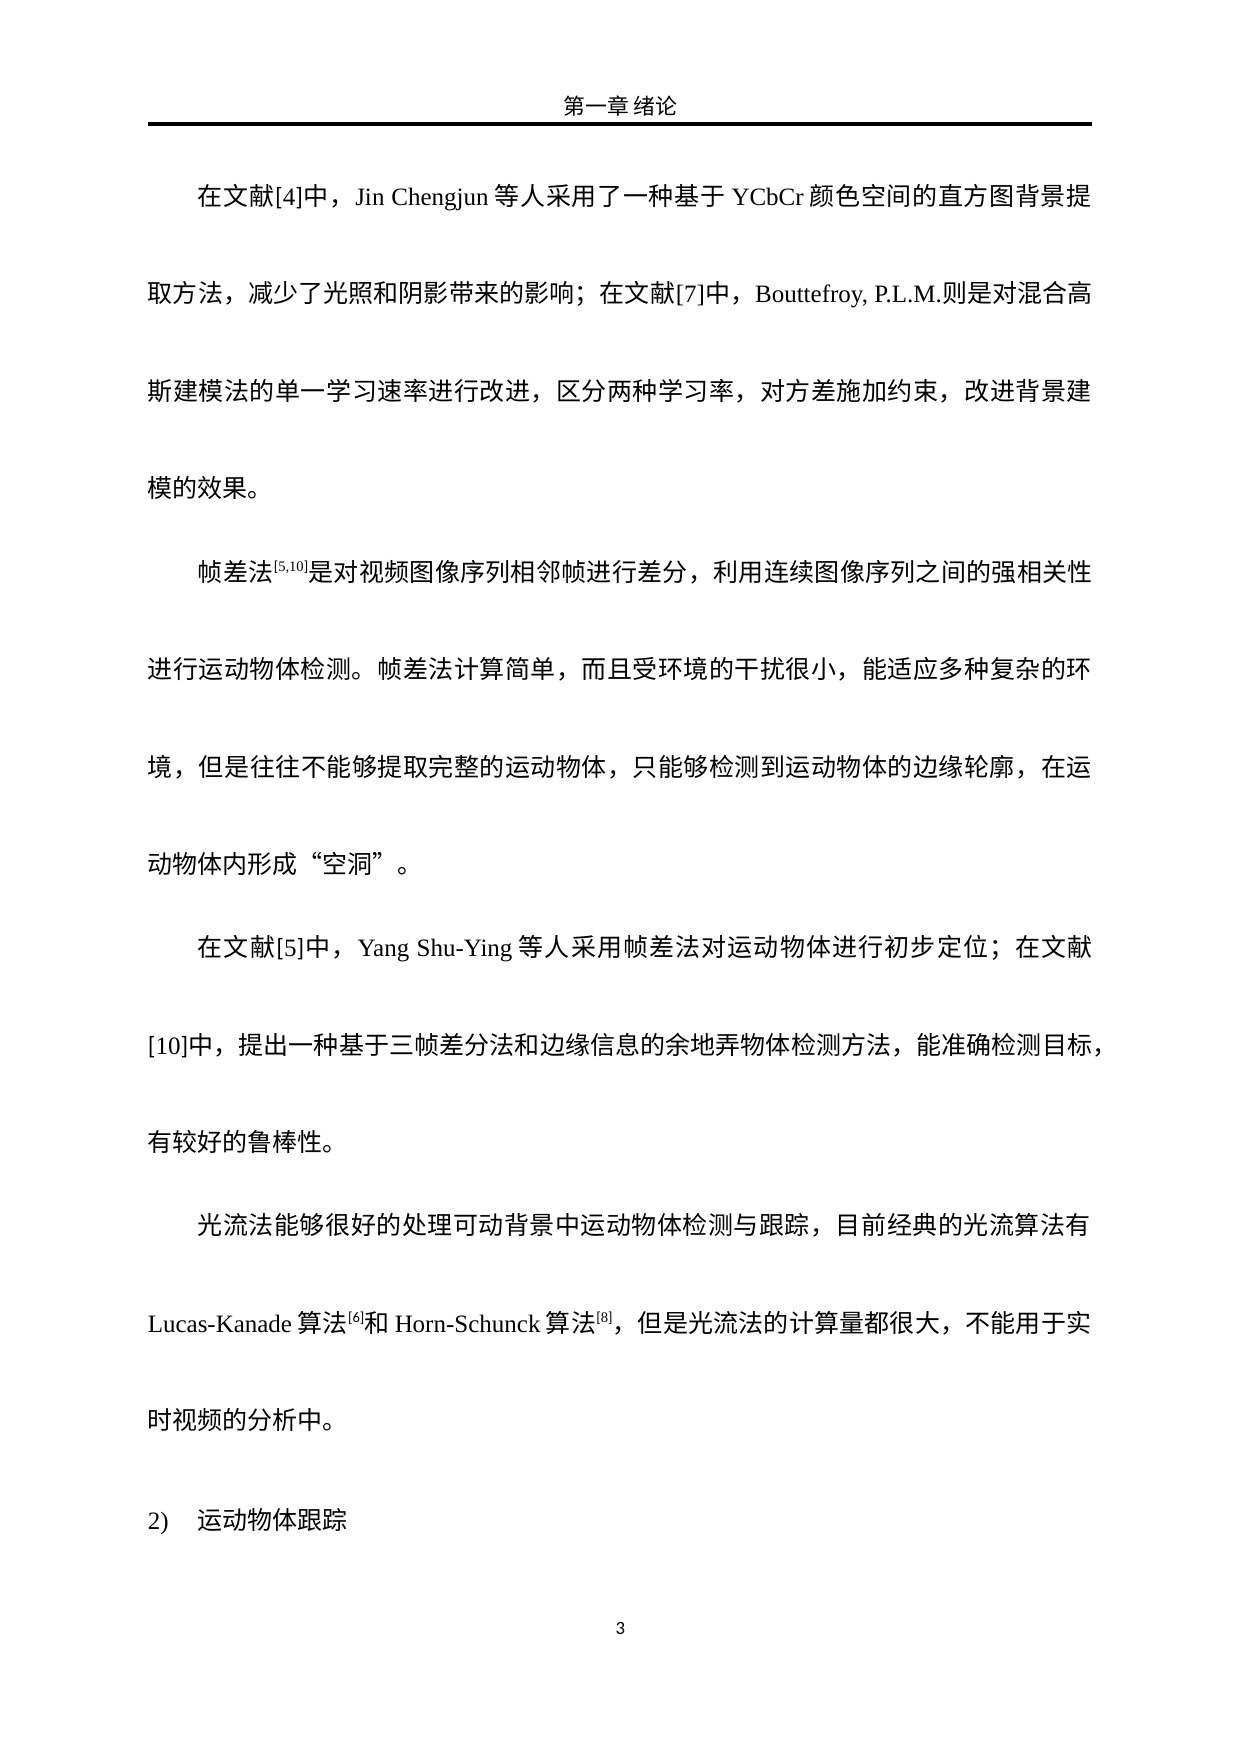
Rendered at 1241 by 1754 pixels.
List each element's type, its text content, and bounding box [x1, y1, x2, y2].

text 在文献[5]中，Yang Shu-Ying等人采用帧差法对运动物体进行初步定位；在文献[10]中，提出一种基于三帧差分法和边缘信息的余地弄物体检测方法，能准确检测目标，有较好的鲁棒性。 [148, 913, 1092, 1173]
text 帧差法[5,10]是对视频图像序列相邻帧进行差分，利用连续图像序列之间的强相关性进行运动物体检测。帧差法计算简单，而且受环境的干扰很小，能适应多种复杂的环境，但是往往不能够提取完整的运动物体，只能够检测到运动物体的边缘轮廓，在运动物体内形成“空洞”。 [148, 538, 1092, 895]
list 运动物体跟踪 [148, 1486, 1092, 1551]
text 在文献[4]中，Jin Chengjun等人采用了一种基于YCbCr颜色空间的直方图背景提取方法，减少了光照和阴影带来的影响；在文献[7]中，Bouttefroy, P.L.M.则是对混合高斯建模法的单一学习速率进行改进，区分两种学习率，对方差施加约束，改进背景建模的效果。 [148, 162, 1092, 519]
text 光流法能够很好的处理可动背景中运动物体检测与跟踪，目前经典的光流算法有Lucas-Kanade算法[6]和Horn-Schunck算法[8]，但是光流法的计算量都很大，不能用于实时视频的分析中。 [148, 1191, 1092, 1451]
